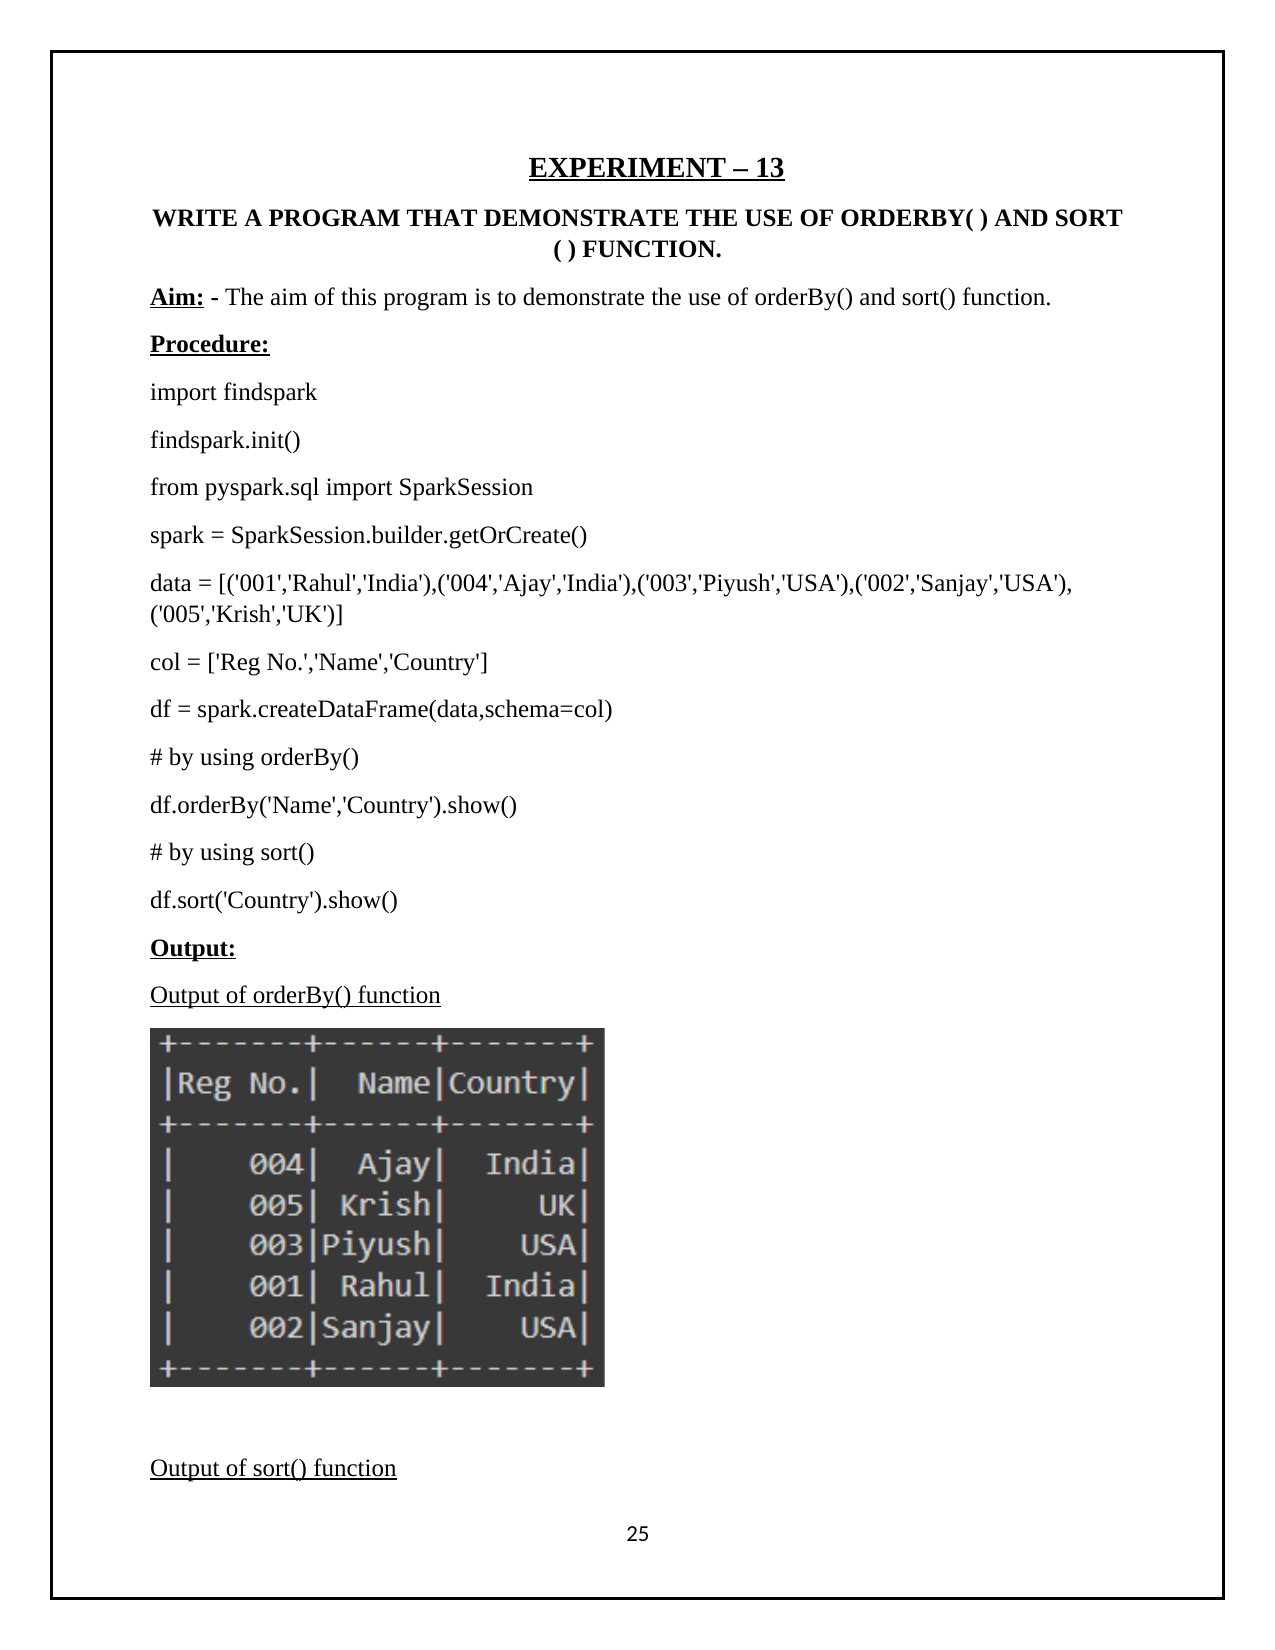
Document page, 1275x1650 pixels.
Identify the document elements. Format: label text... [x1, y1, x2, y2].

text col = ['Reg No.','Name','Country'] [150, 647, 1125, 675]
text df.sort('Country').show() [150, 885, 1125, 914]
text Output of sort() function [150, 1453, 1125, 1482]
text WRITE A PROGRAM THAT DEMONSTRATE THE USE OF ORDERBY( ) AND SORT ( ) FUNCTION. [150, 203, 1125, 263]
text Aim: - The aim of this program is to demonstrate the use of orderBy() and sort() function. [150, 282, 1125, 310]
text data = [('001','Rahul','India'),('004','Ajay','India'),('003','Piyush','USA'),('002','Sanjay','USA'),('005','Krish','UK')] [150, 568, 1125, 628]
text Procedure: [150, 329, 1125, 358]
text # by using sort() [150, 837, 1125, 866]
text findspark.init() [150, 425, 1125, 453]
text import findspark [150, 377, 1125, 406]
text # by using orderBy() [150, 742, 1125, 771]
text EXPERIMENT – 13 [187, 150, 1125, 183]
picture [150, 1028, 605, 1387]
text df = spark.createDataFrame(data,schema=col) [150, 694, 1125, 723]
text df.orderBy('Name','Country').show() [150, 790, 1125, 818]
text from pyspark.sql import SparkSession [150, 472, 1125, 501]
text spark = SparkSession.builder.getOrCreate() [150, 520, 1125, 549]
text Output: [150, 933, 1125, 962]
text Output of orderBy() function [150, 981, 1125, 1009]
